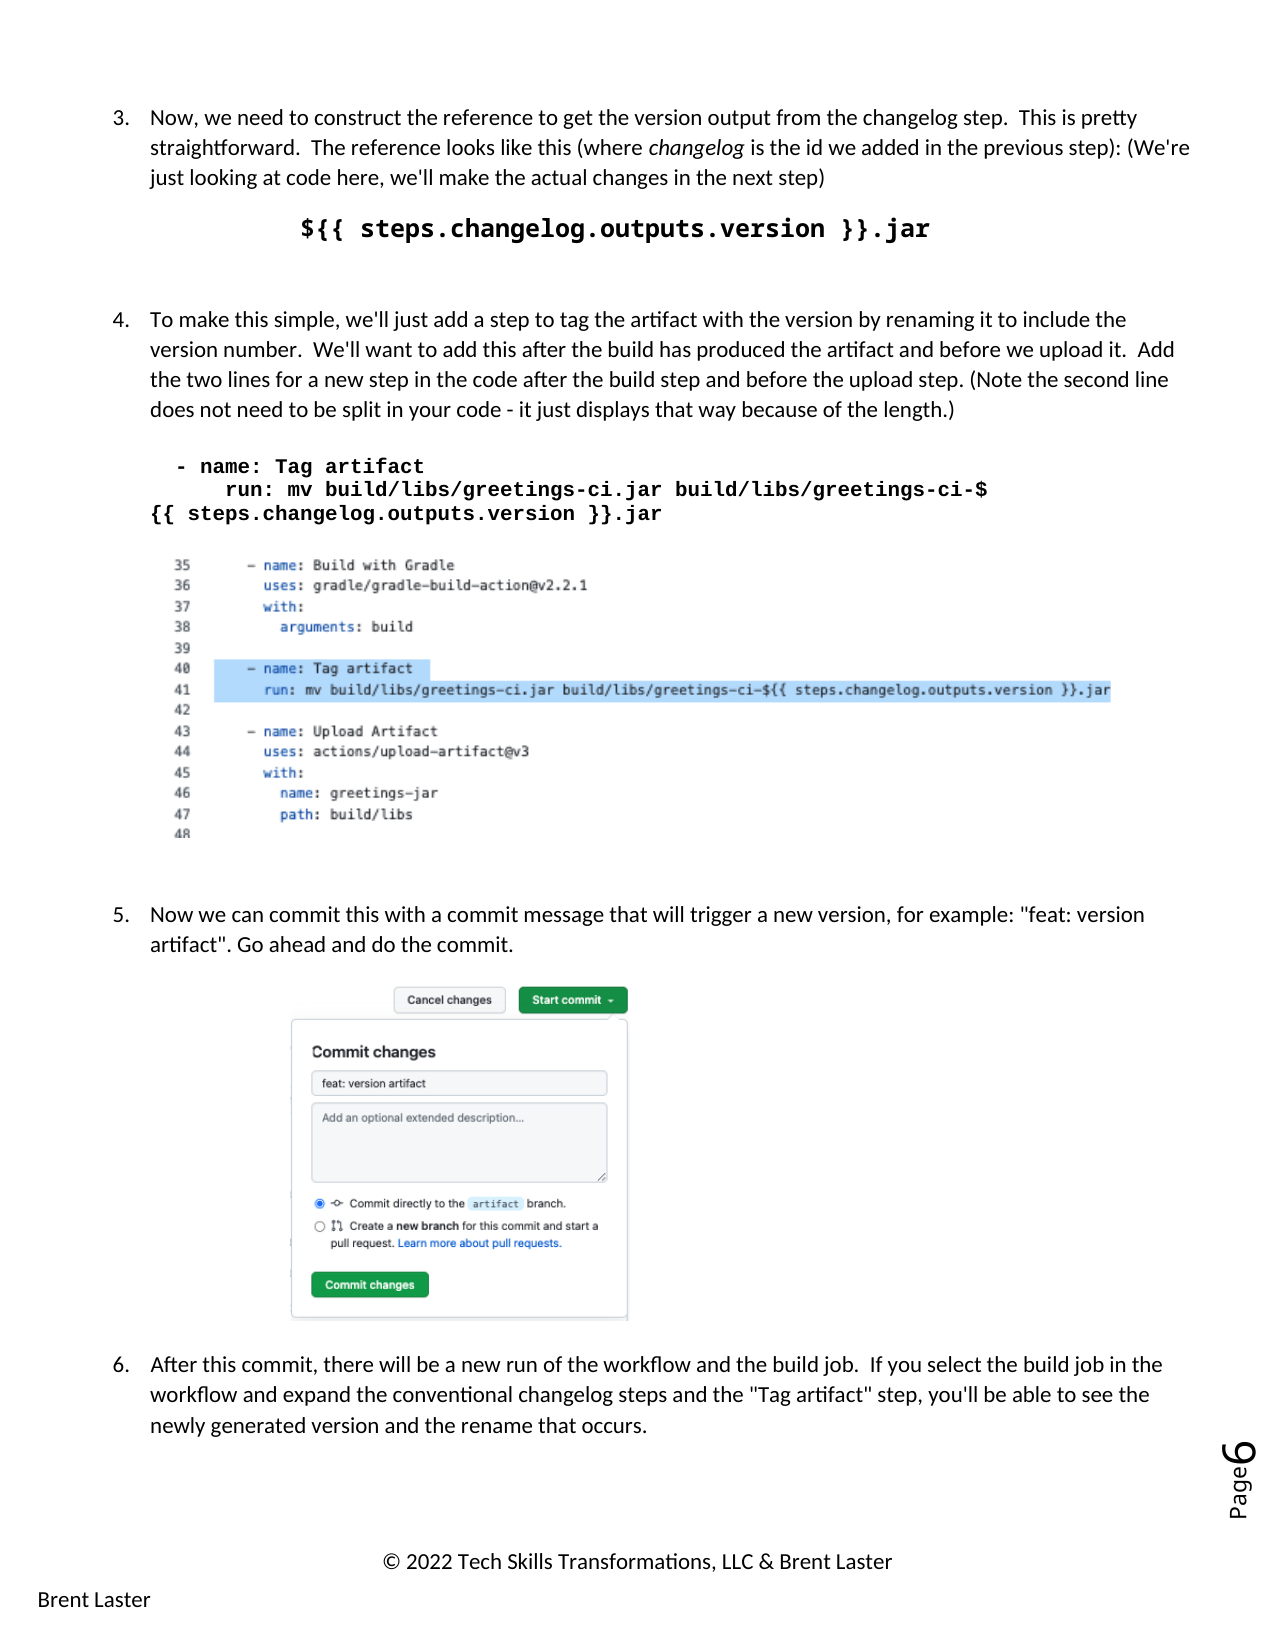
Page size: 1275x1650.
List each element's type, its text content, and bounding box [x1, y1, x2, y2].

list - name: Tag artifact [150, 456, 1200, 479]
list 6. After this commit, there will be a new run of the workflow and the build job. If you select the build job in the workflow and expand the conventional changelog steps and the "Tag artifact" step, you'll be able to see the newly generated version and the rename that occurs. [112, 1350, 1200, 1439]
list To make this simple, we'll just add a step to tag the artifact with the version by renaming it to include the version number. We'll want to add this after the build has produced the artifact and before we upload it. Add the two lines for a new step in the code after the build step and before the upload step. (Note the second line does not need to be split in your code - it just displays that way because of the length.) [112, 305, 1200, 423]
text ${{ steps.changelog.outputs.version }}.jar [300, 210, 1200, 244]
picture [150, 555, 1137, 838]
picture [290, 977, 630, 1321]
list Now, we need to construct the reference to get the version output from the changelog step. This is pretty straightforward. The reference looks like this (where changelog is the id we added in the previous step): (We're just looking at code here, we'll make the actual changes in the next step) [112, 103, 1200, 191]
list Now we can commit this with a commit message that will trigger a new version, for example: "feat: version artifact". Go ahead and do the commit. [112, 900, 1200, 958]
list run: mv build/libs/greetings-ci.jar build/libs/greetings-ci-${{ steps.changelog.outputs.version }}.jar [150, 479, 1200, 527]
